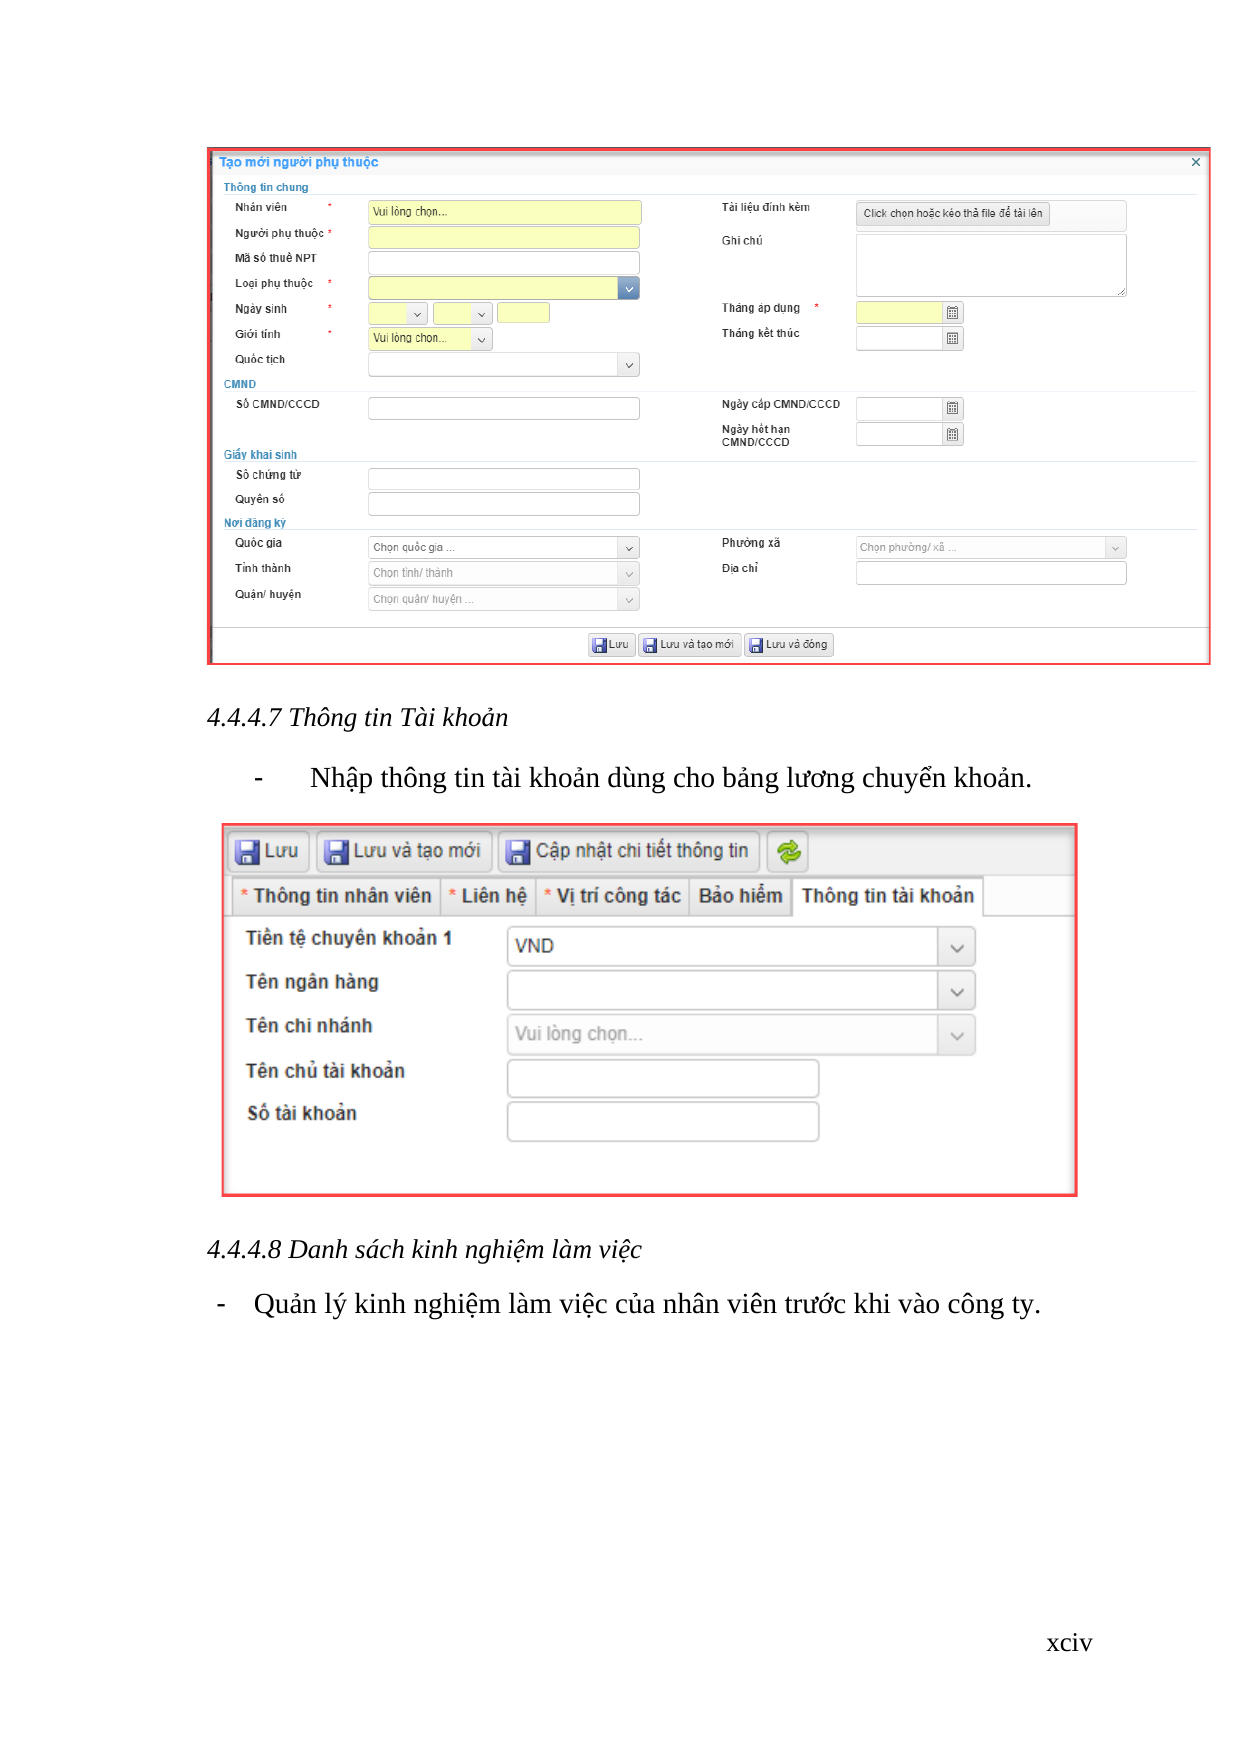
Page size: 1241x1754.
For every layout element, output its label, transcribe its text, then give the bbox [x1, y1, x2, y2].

picture [221, 823, 1078, 1197]
picture [206, 147, 1211, 665]
list Nhập thông tin tài khoản dùng cho bảng lương chuyển khoản. [254, 760, 1092, 794]
list Quản lý kinh nghiệm làm việc của nhân viên trước khi vào công ty. [216, 1287, 1092, 1320]
subtitle 4.4.4.7 Thông tin Tài khoản [207, 701, 1092, 732]
subtitle 4.4.4.8 Danh sách kinh nghiệm làm việc [207, 1234, 1092, 1265]
